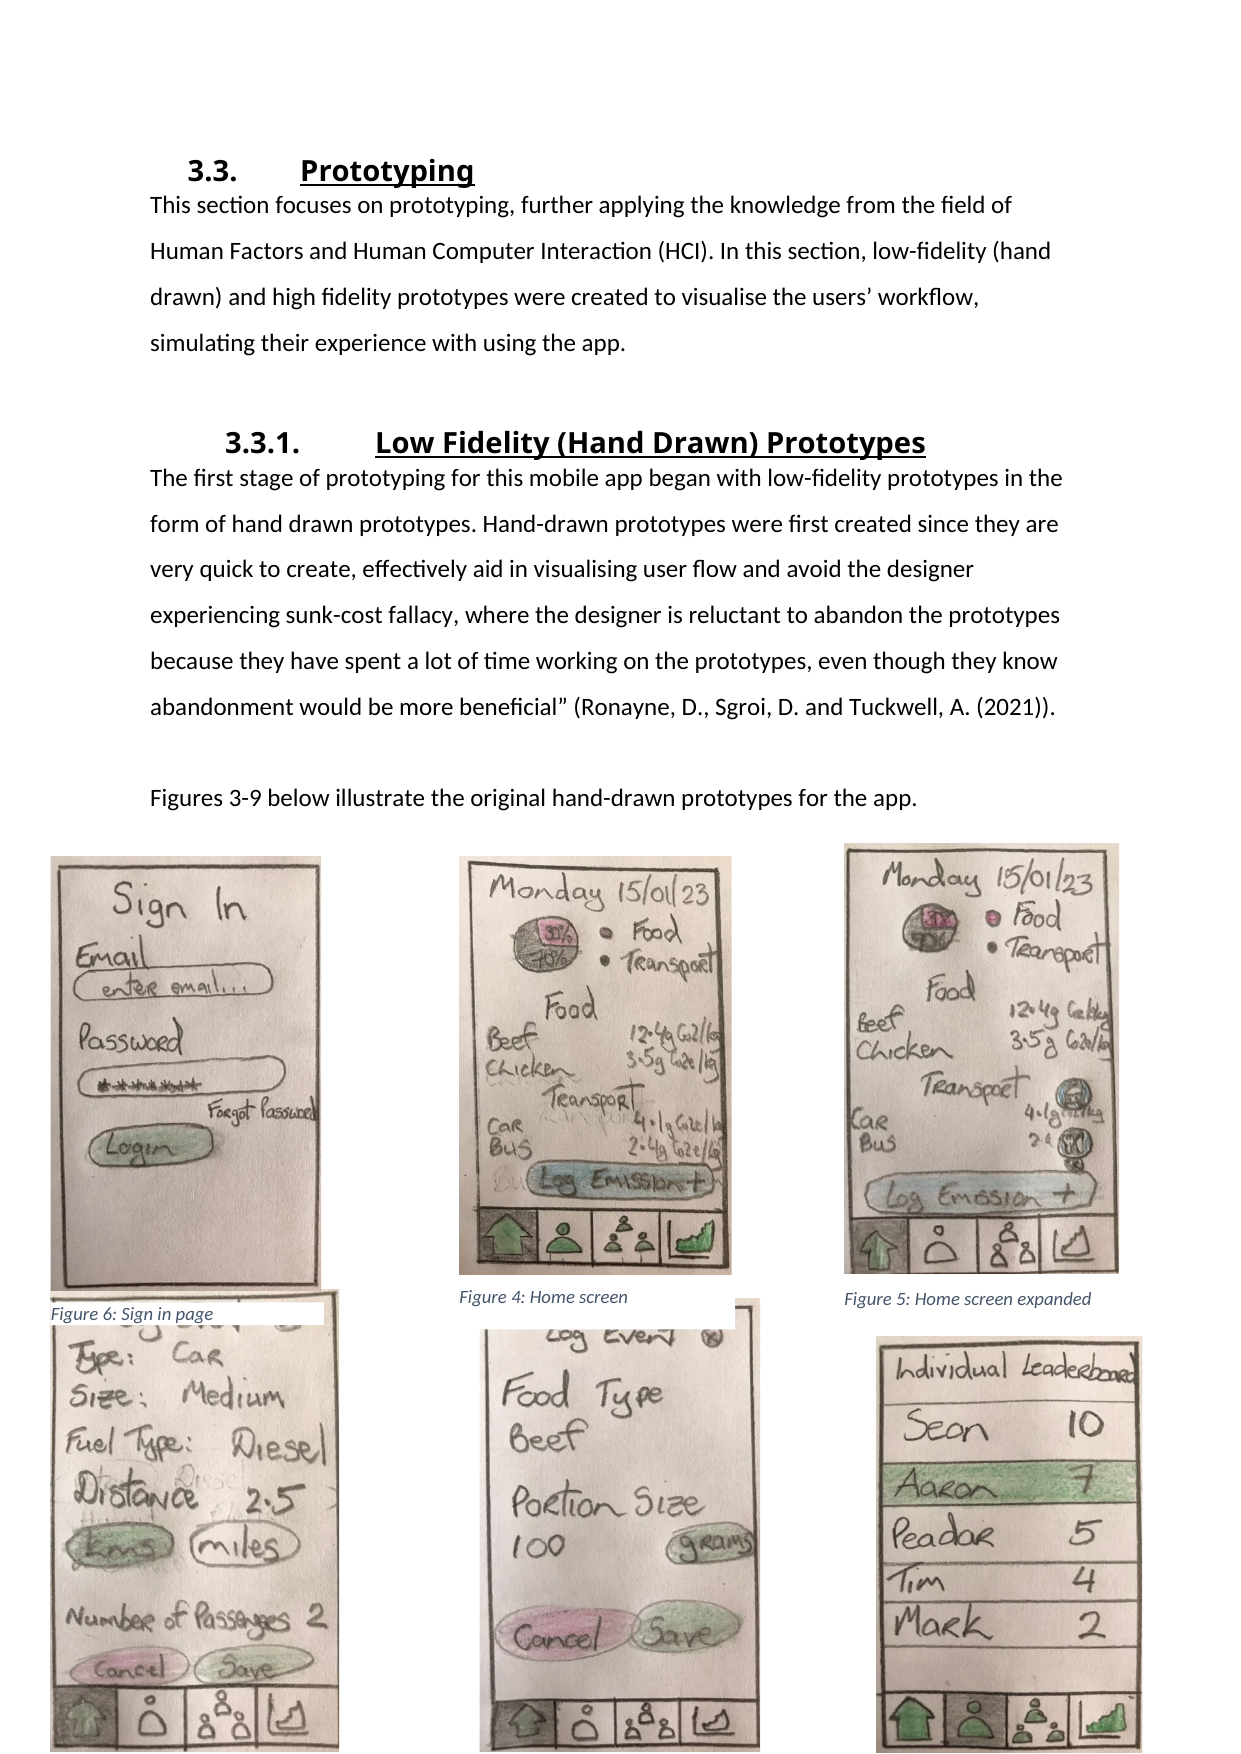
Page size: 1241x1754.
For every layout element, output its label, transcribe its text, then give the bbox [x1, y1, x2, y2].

picture [844, 843, 1120, 1274]
picture [50, 856, 340, 1752]
text The first stage of prototyping for this mobile app began with low-fidelity prototypes in the form of hand drawn prototypes. Hand-drawn prototypes were first created since they are very quick to create, effectively aid in visualising user flow and avoid the designer experiencing sunk-cost fallacy, where the designer is reluctant to abandon the prototypes because they have spent a lot of time working on the prototypes, even though they know abandonment would be more beneficial” (Ronayne, D., Sgroi, D. and Tuckwell, A. (2021)). [150, 462, 1090, 721]
subtitle Low Fidelity (Hand Drawn) Prototypes [209, 422, 1090, 462]
text This section focuses on prototyping, further applying the knowledge from the field of Human Factors and Human Computer Interaction (HCI). In this section, low-fidelity (hand drawn) and high fidelity prototypes were created to visualise the users’ workflow, simulating their experience with using the app. [150, 190, 1090, 357]
subtitle Prototyping [187, 150, 1090, 190]
picture [479, 1298, 761, 1753]
picture [459, 856, 732, 1274]
text Figures 3-9 below illustrate the original hand-drawn prototypes for the app. [150, 782, 1090, 813]
picture [876, 1336, 1143, 1753]
